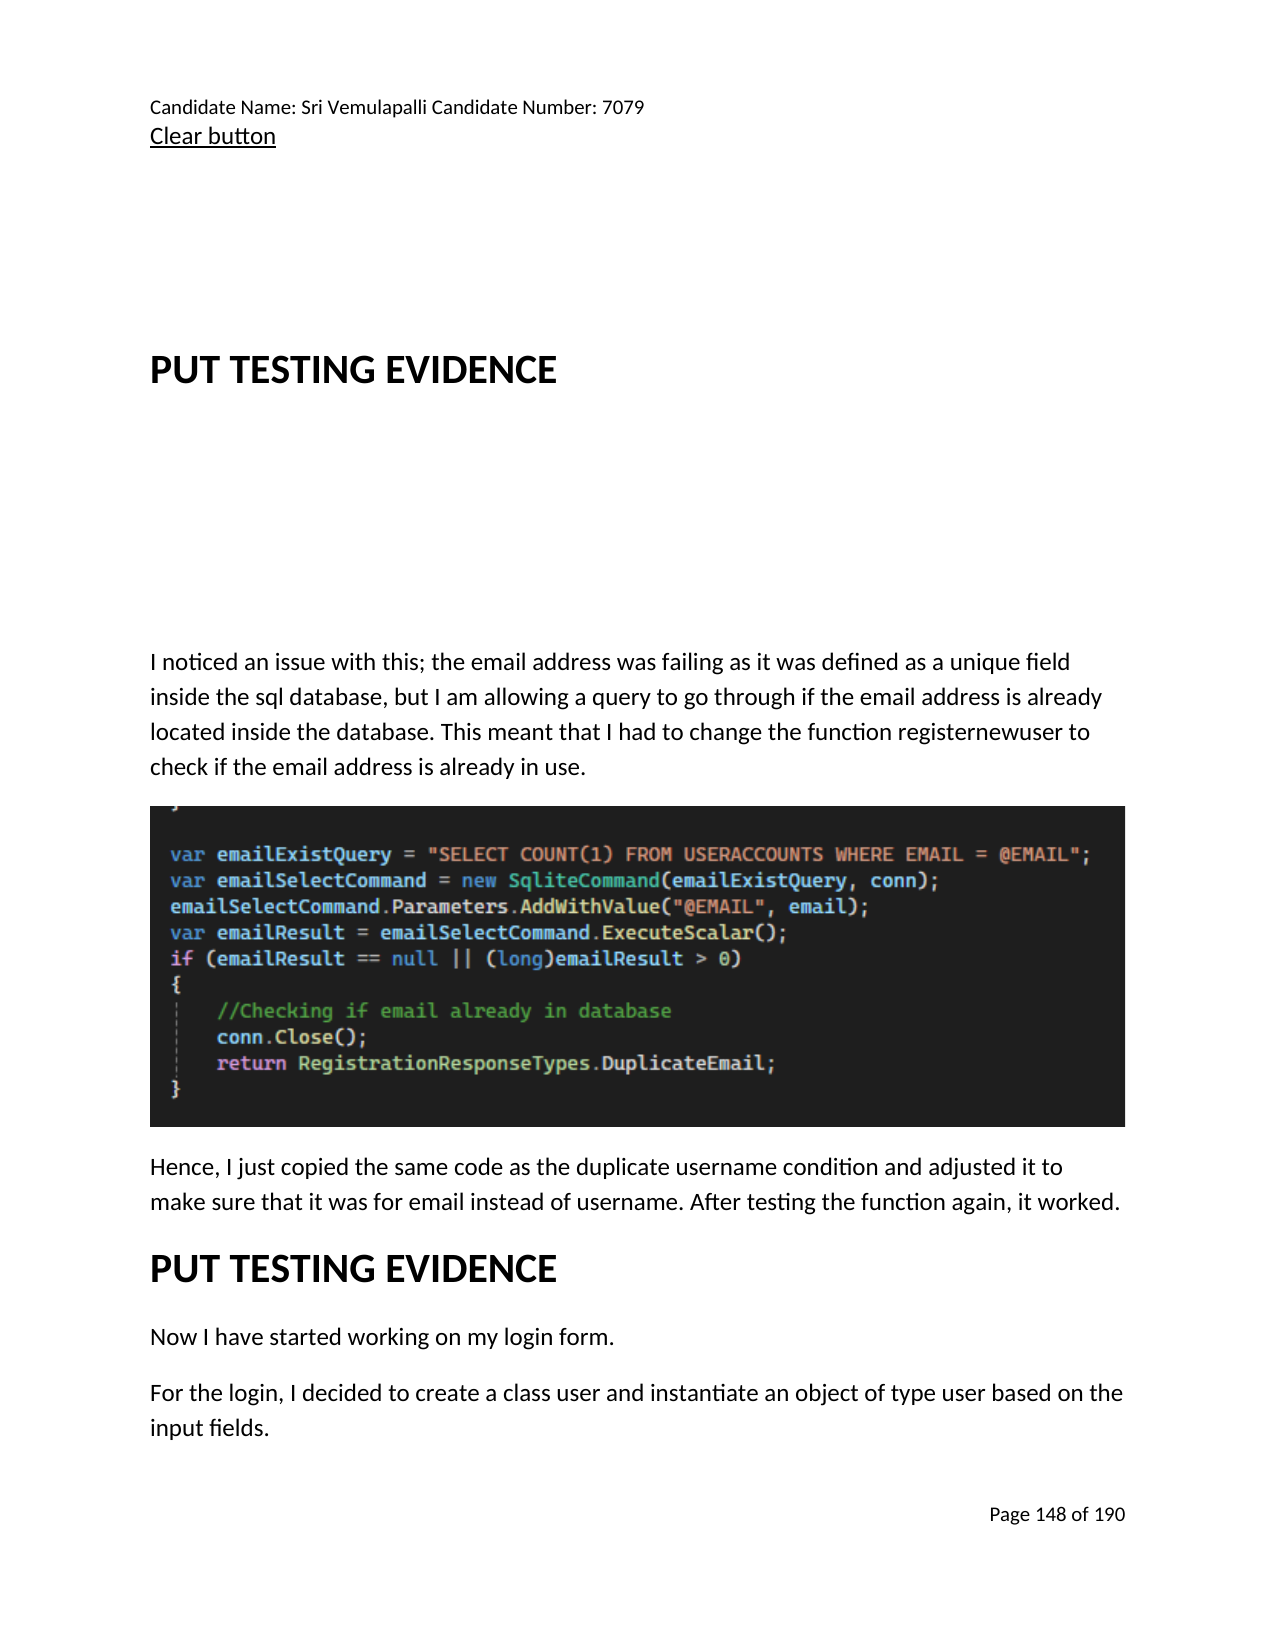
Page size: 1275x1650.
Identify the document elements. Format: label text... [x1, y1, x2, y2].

text PUT TESTING EVIDENCE [150, 343, 1125, 394]
text For the login, I decided to create a class user and instantiate an object of type user based on the input fields. [150, 1377, 1125, 1443]
text Hence, I just copied the same code as the duplicate username condition and adjusted it to make sure that it was for email instead of username. After testing the function again, it worked. [150, 1151, 1125, 1217]
picture [150, 806, 1125, 1127]
text I noticed an issue with this; the email address was failing as it was defined as a unique field inside the sql database, but I am allowing a query to go through if the email address is already located inside the database. This meant that I had to change the function registernewuser to check if the email address is already in use. [150, 646, 1125, 781]
text PUT TESTING EVIDENCE [150, 1242, 1125, 1293]
text Now I have started working on my login form. [150, 1321, 1125, 1352]
text Clear button [150, 120, 1125, 151]
